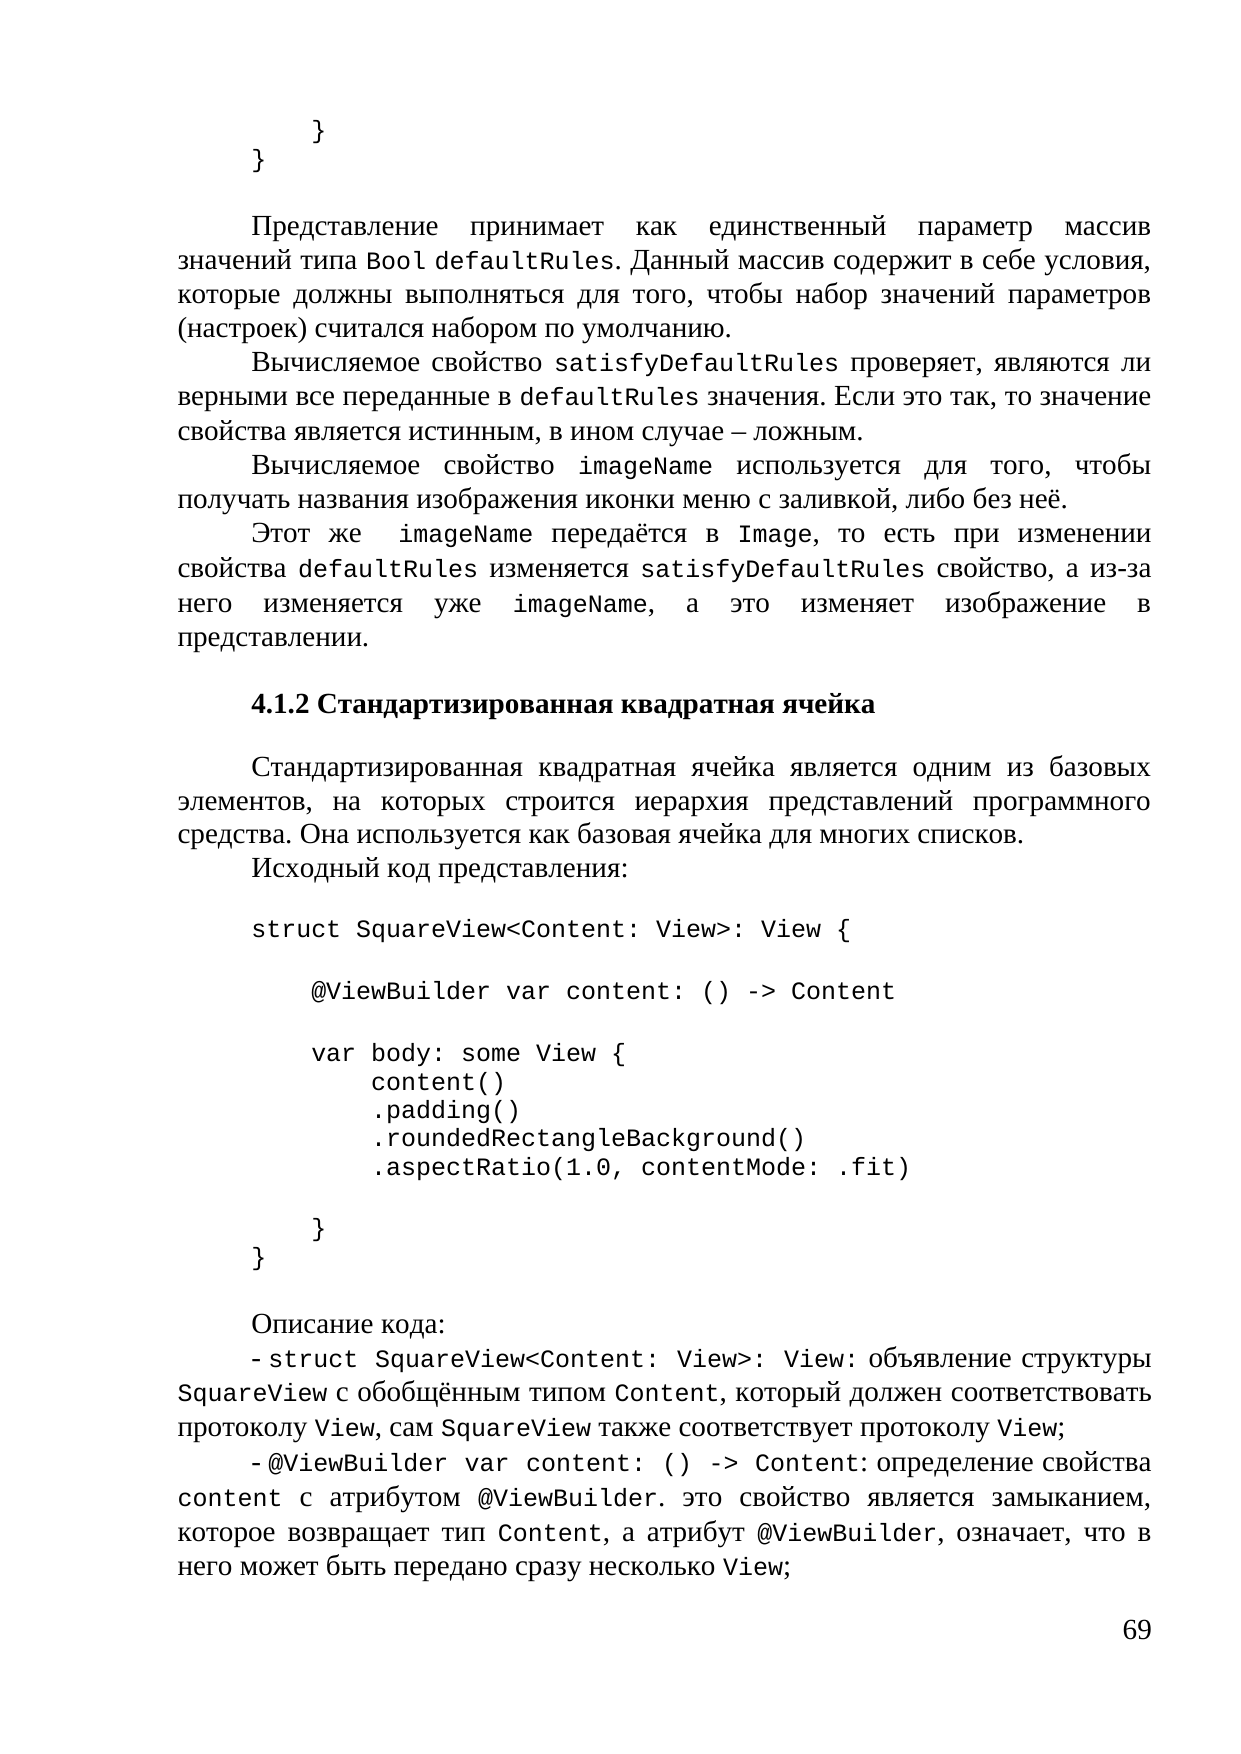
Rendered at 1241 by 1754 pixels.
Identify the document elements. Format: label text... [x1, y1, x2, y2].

text } [177, 146, 1152, 175]
text Исходный код представления: [177, 850, 1152, 883]
text Описание кода: [177, 1306, 1152, 1340]
text - @ViewBuilder var content: () -> Content: определение свойства content с атрибутом @ViewBuilder. это свойство является замыканием, которое возвращает тип Content, а атрибут @ViewBuilder, означает, что в него может быть передано сразу несколько View; [177, 1444, 1152, 1583]
text Вычисляемое свойство satisfyDefaultRules проверяет, являются ли верными все переданные в defaultRules значения. Если это так, то значение свойства является истинным, в ином случае – ложным. [177, 344, 1152, 447]
text } [177, 118, 1152, 146]
text Стандартизированная квадратная ячейка является одним из базовых элементов, на которых строится иерархия представлений программного средства. Она используется как базовая ячейка для многих списков. [177, 749, 1152, 850]
text var body: some View { [177, 1041, 1152, 1069]
text - struct SquareView<Content: View>: View: объявление структуры SquareView с обобщённым типом Content, который должен соответствовать протоколу View, сам SquareView также соответствует протоколу View; [177, 1340, 1152, 1444]
text } [177, 1244, 1152, 1273]
text @ViewBuilder var content: () -> Content [177, 979, 1152, 1007]
text .aspectRatio(1.0, contentMode: .fit) [177, 1154, 1152, 1182]
text .roundedRectangleBackground() [177, 1126, 1152, 1154]
text .padding() [177, 1097, 1152, 1126]
text Представление принимает как единственный параметр массив значений типа Bool defaultRules. Данный массив содержит в себе условия, которые должны выполняться для того, чтобы набор значений параметров (настроек) считался набором по умолчанию. [177, 208, 1152, 344]
text } [177, 1216, 1152, 1244]
subtitle Стандартизированная квадратная ячейка [251, 687, 1152, 720]
text Вычисляемое свойство imageName используется для того, чтобы получать названия изображения иконки меню с заливкой, либо без неё. [177, 447, 1152, 515]
text struct SquareView<Content: View>: View { [177, 917, 1152, 945]
text Этот же imageName передаётся в Image, то есть при изменении свойства defaultRules изменяется satisfyDefaultRules свойство, а из-за него изменяется уже imageName, а это изменяет изображение в представлении. [177, 515, 1152, 653]
text content() [177, 1069, 1152, 1097]
